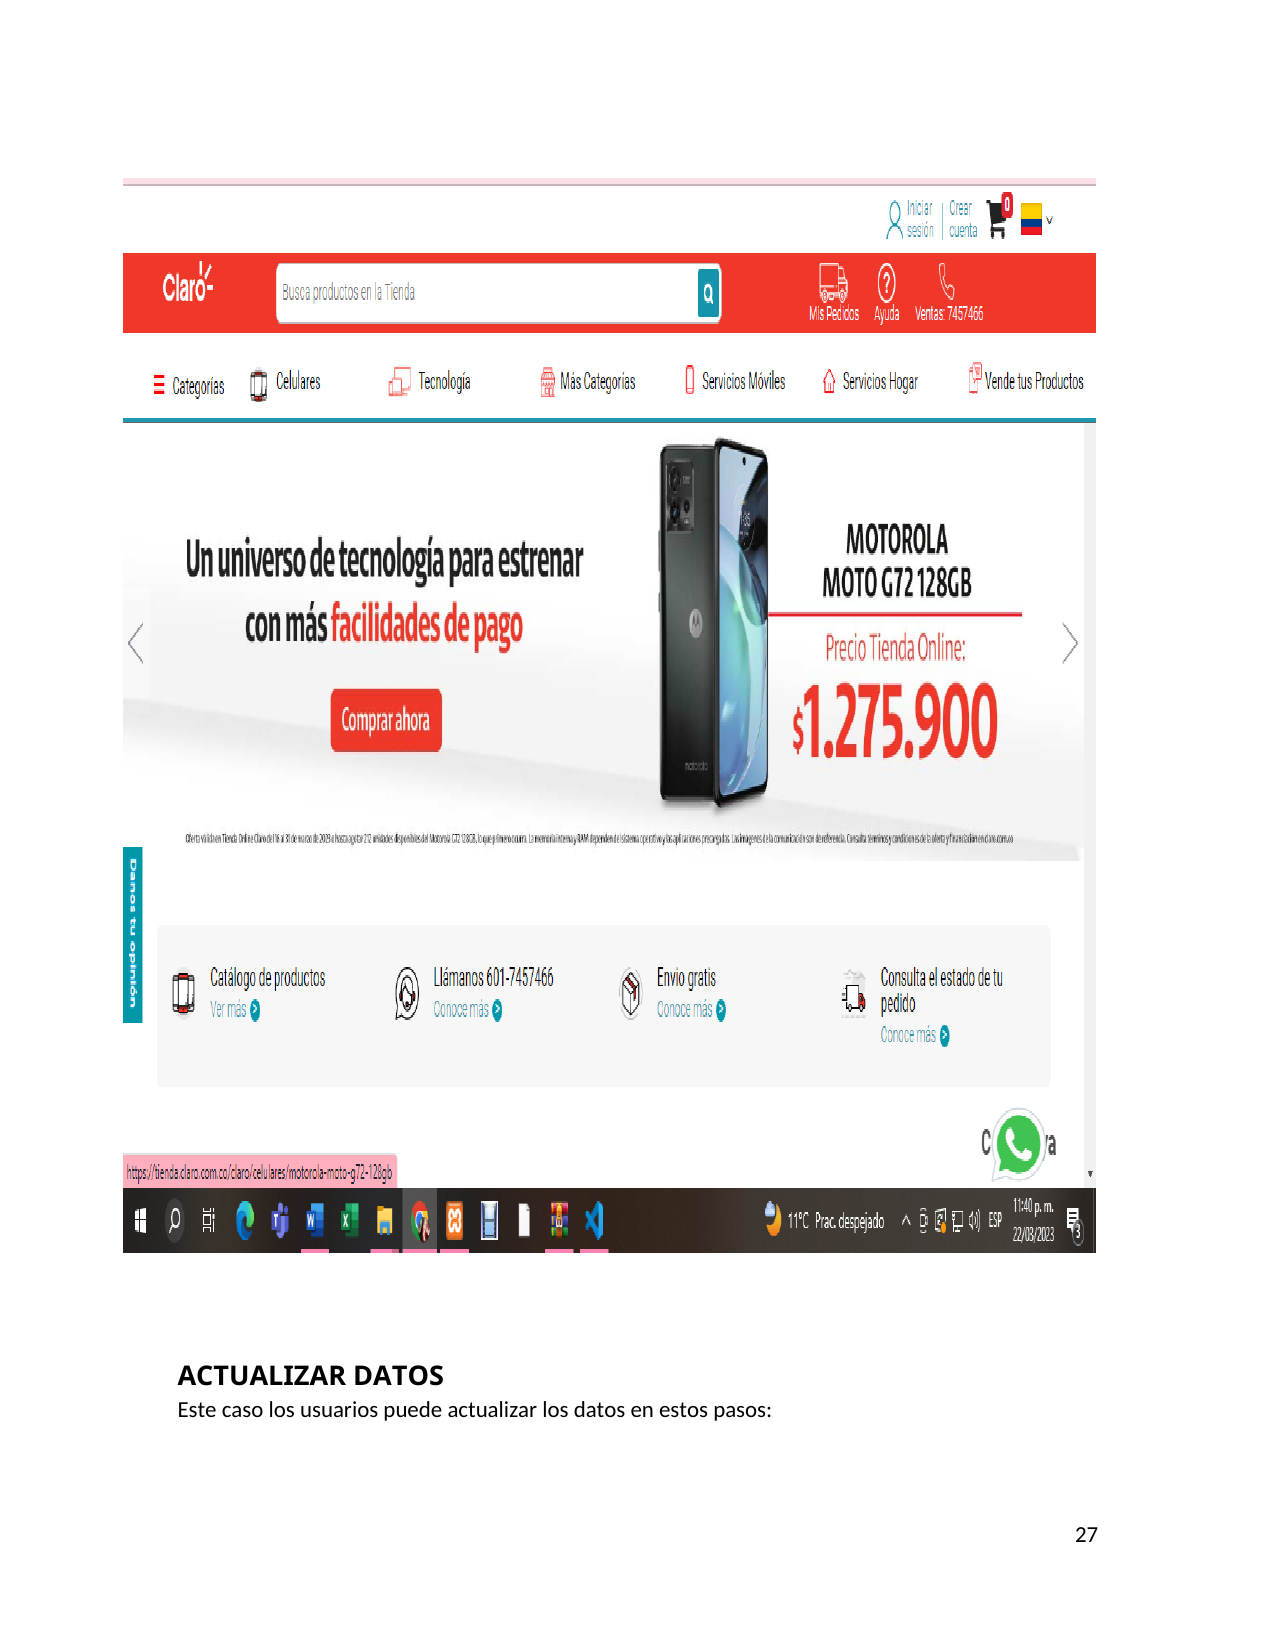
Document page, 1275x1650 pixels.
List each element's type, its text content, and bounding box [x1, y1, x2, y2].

subtitle ACTUALIZAR DATOS [177, 1318, 1098, 1394]
picture [123, 178, 1096, 1253]
text Este caso los usuarios puede actualizar los datos en estos pasos: [177, 1396, 1098, 1423]
